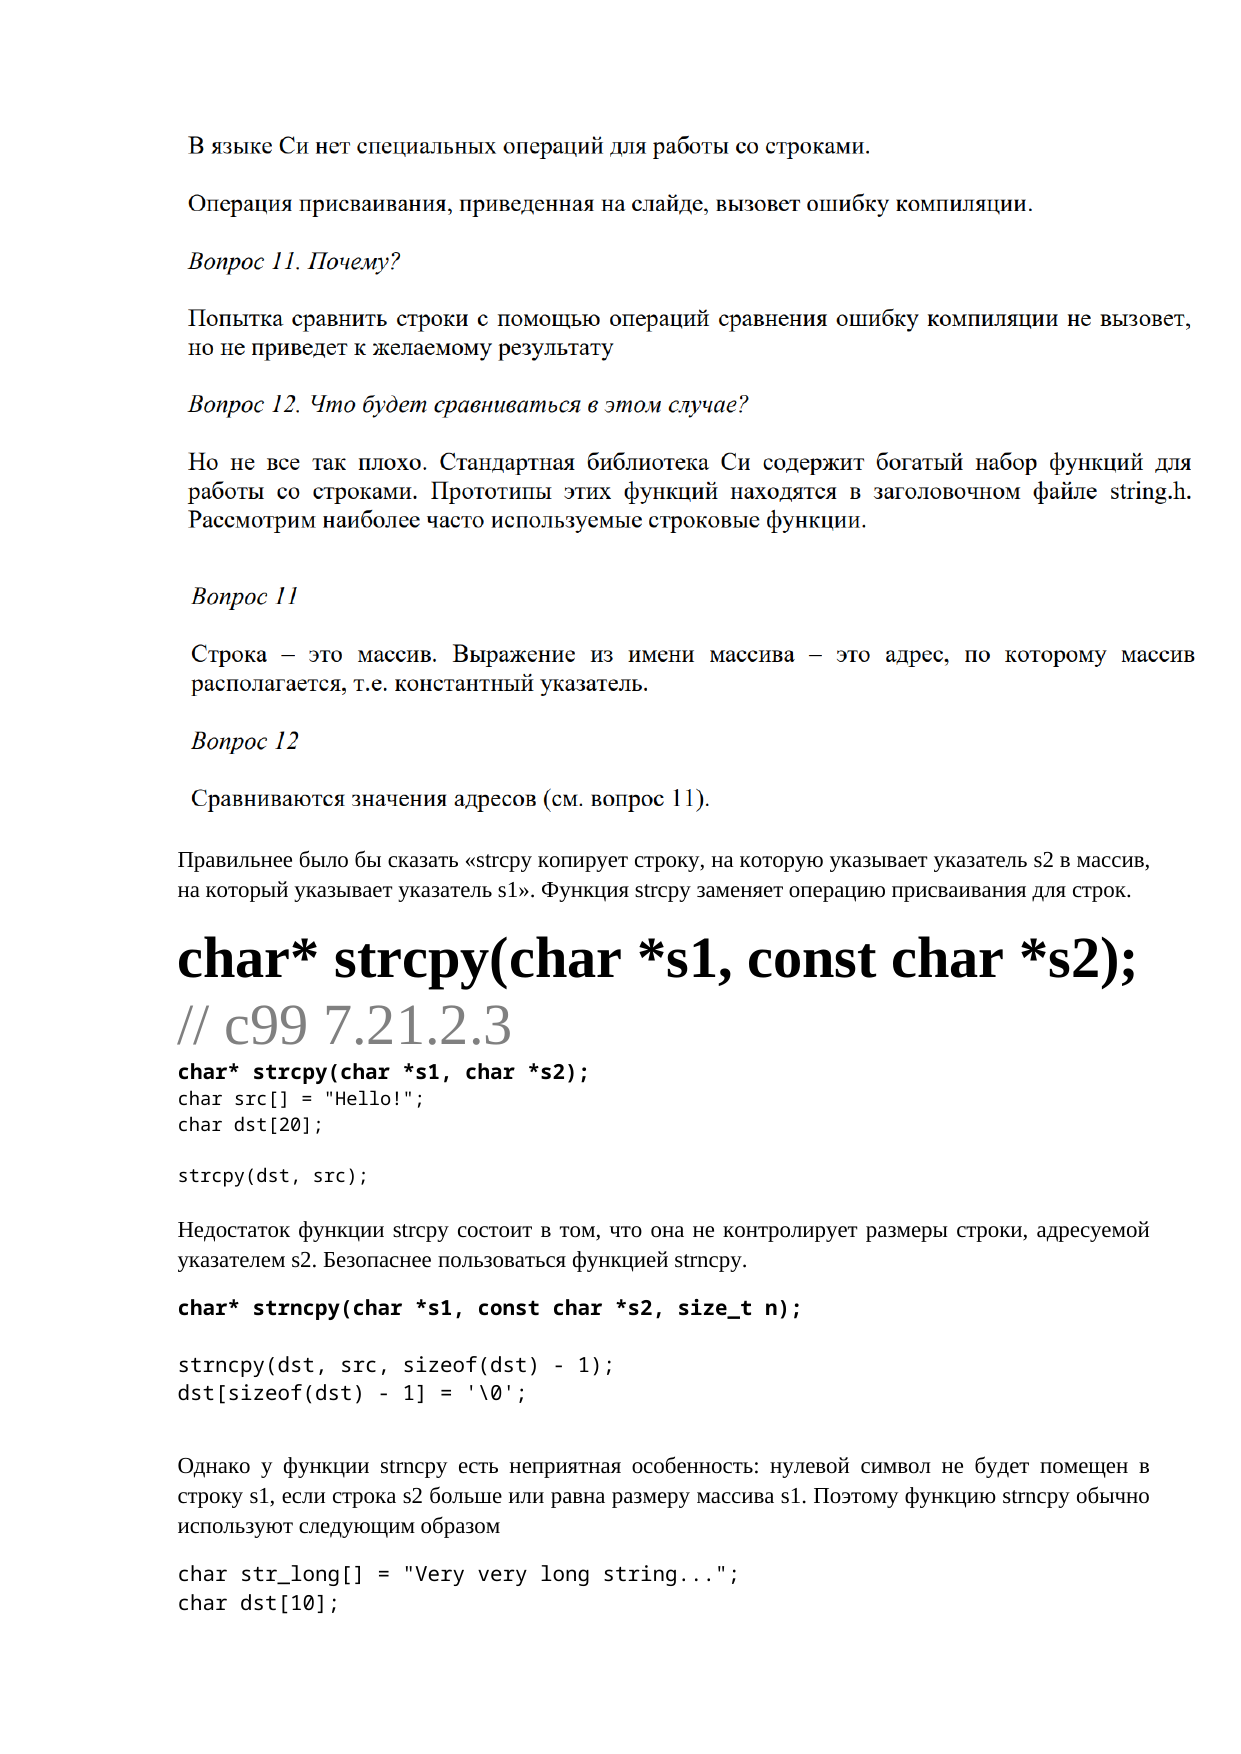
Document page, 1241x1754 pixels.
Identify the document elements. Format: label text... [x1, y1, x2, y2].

text char dst[20]; [177, 1111, 1152, 1137]
picture [177, 118, 1219, 549]
text char dst[10]; [177, 1588, 1152, 1616]
text char* strncpy(char *s1, const char *s2, size_t n); [177, 1293, 1152, 1322]
text char str_long[] = "Very very long string..."; [177, 1559, 1152, 1588]
text char* strcpy(char *s1, const char *s2); // c99 7.21.2.3 [177, 923, 1152, 1057]
text strcpy(dst, src); [177, 1162, 1152, 1188]
picture [177, 567, 1208, 827]
text strncpy(dst, src, sizeof(dst) - 1); [177, 1350, 1152, 1378]
text char src[] = "Hello!"; [177, 1086, 1152, 1111]
text Однако у функции strncpy есть неприятная особенность: нулевой символ не будет помещен в строку s1, если строка s2 больше или равна размеру массива s1. Поэтому функцию strncpy обычно используют следующим образом [177, 1452, 1152, 1539]
text Правильнее было бы сказать «strcpy копирует строку, на которую указывает указатель s2 в массив, на который указывает указатель s1». Функция strcpy заменяет операцию присваивания для строк. [177, 846, 1152, 902]
text char* strcpy(char *s1, char *s2); [177, 1057, 1152, 1086]
text dst[sizeof(dst) - 1] = '\0'; [177, 1378, 1152, 1407]
text Недостаток функции strcpy состоит в том, что она не контролирует размеры строки, адресуемой указателем s2. Безопаснее пользоваться функцией strncpy. [177, 1216, 1152, 1273]
